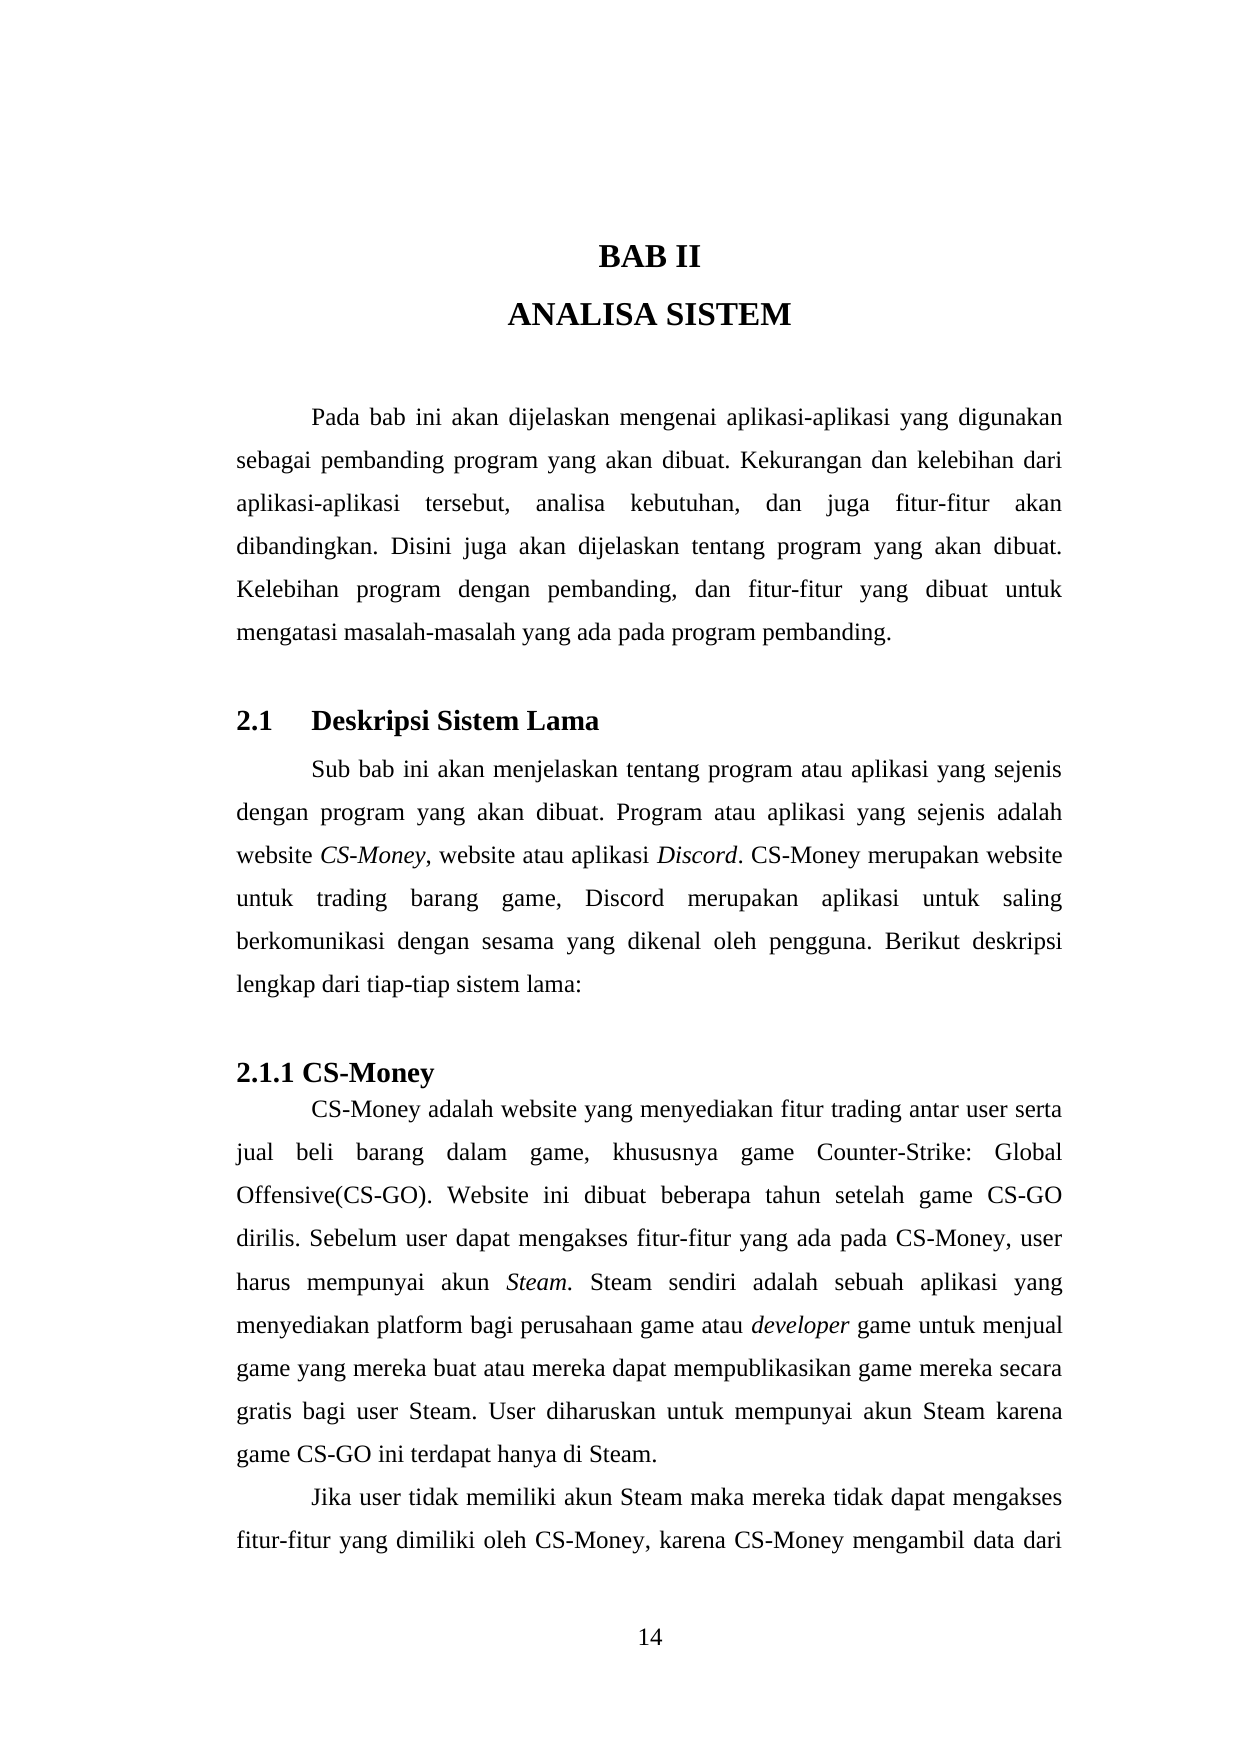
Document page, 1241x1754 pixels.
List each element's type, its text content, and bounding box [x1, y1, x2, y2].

text BAB II [236, 236, 1063, 274]
text 2.1.1 CS-Money [236, 1056, 1063, 1089]
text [236, 1482, 1063, 1554]
text Sub bab ini akan menjelaskan tentang program atau aplikasi yang sejenis dengan program yang akan dibuat. Program atau aplikasi yang sejenis adalah website CS-Money, website atau aplikasi Discord. CS-Money merupakan website untuk trading barang game, Discord merupakan aplikasi untuk saling berkomunikasi dengan sesama yang dikenal oleh pengguna. Berikut deskripsi lengkap dari tiap-tiap sistem lama: [236, 754, 1063, 998]
text CS-Money adalah website yang menyediakan fitur trading antar user serta jual beli barang dalam game, khususnya game Counter-Strike: Global Offensive(CS-GO). Website ini dibuat beberapa tahun setelah game CS-GO dirilis. Sebelum user dapat mengakses fitur-fitur yang ada pada CS-Money, user harus mempunyai akun Steam. Steam sendiri adalah sebuah aplikasi yang menyediakan platform bagi perusahaan game atau developer game untuk menjual game yang mereka buat atau mereka dapat mempublikasikan game mereka secara gratis bagi user Steam. User diharuskan untuk mempunyai akun Steam karena game CS-GO ini terdapat hanya di Steam. [236, 1094, 1063, 1468]
text 2.1 Deskripsi Sistem Lama [236, 703, 1063, 737]
text Pada bab ini akan dijelaskan mengenai aplikasi-aplikasi yang digunakan sebagai pembanding program yang akan dibuat. Kekurangan dan kelebihan dari aplikasi-aplikasi tersebut, analisa kebutuhan, dan juga fitur-fitur akan dibandingkan. Disini juga akan dijelaskan tentang program yang akan dibuat. Kelebihan program dengan pembanding, dan fitur-fitur yang dibuat untuk mengatasi masalah-masalah yang ada pada program pembanding. [236, 402, 1063, 646]
text ANALISA SISTEM [236, 294, 1063, 332]
